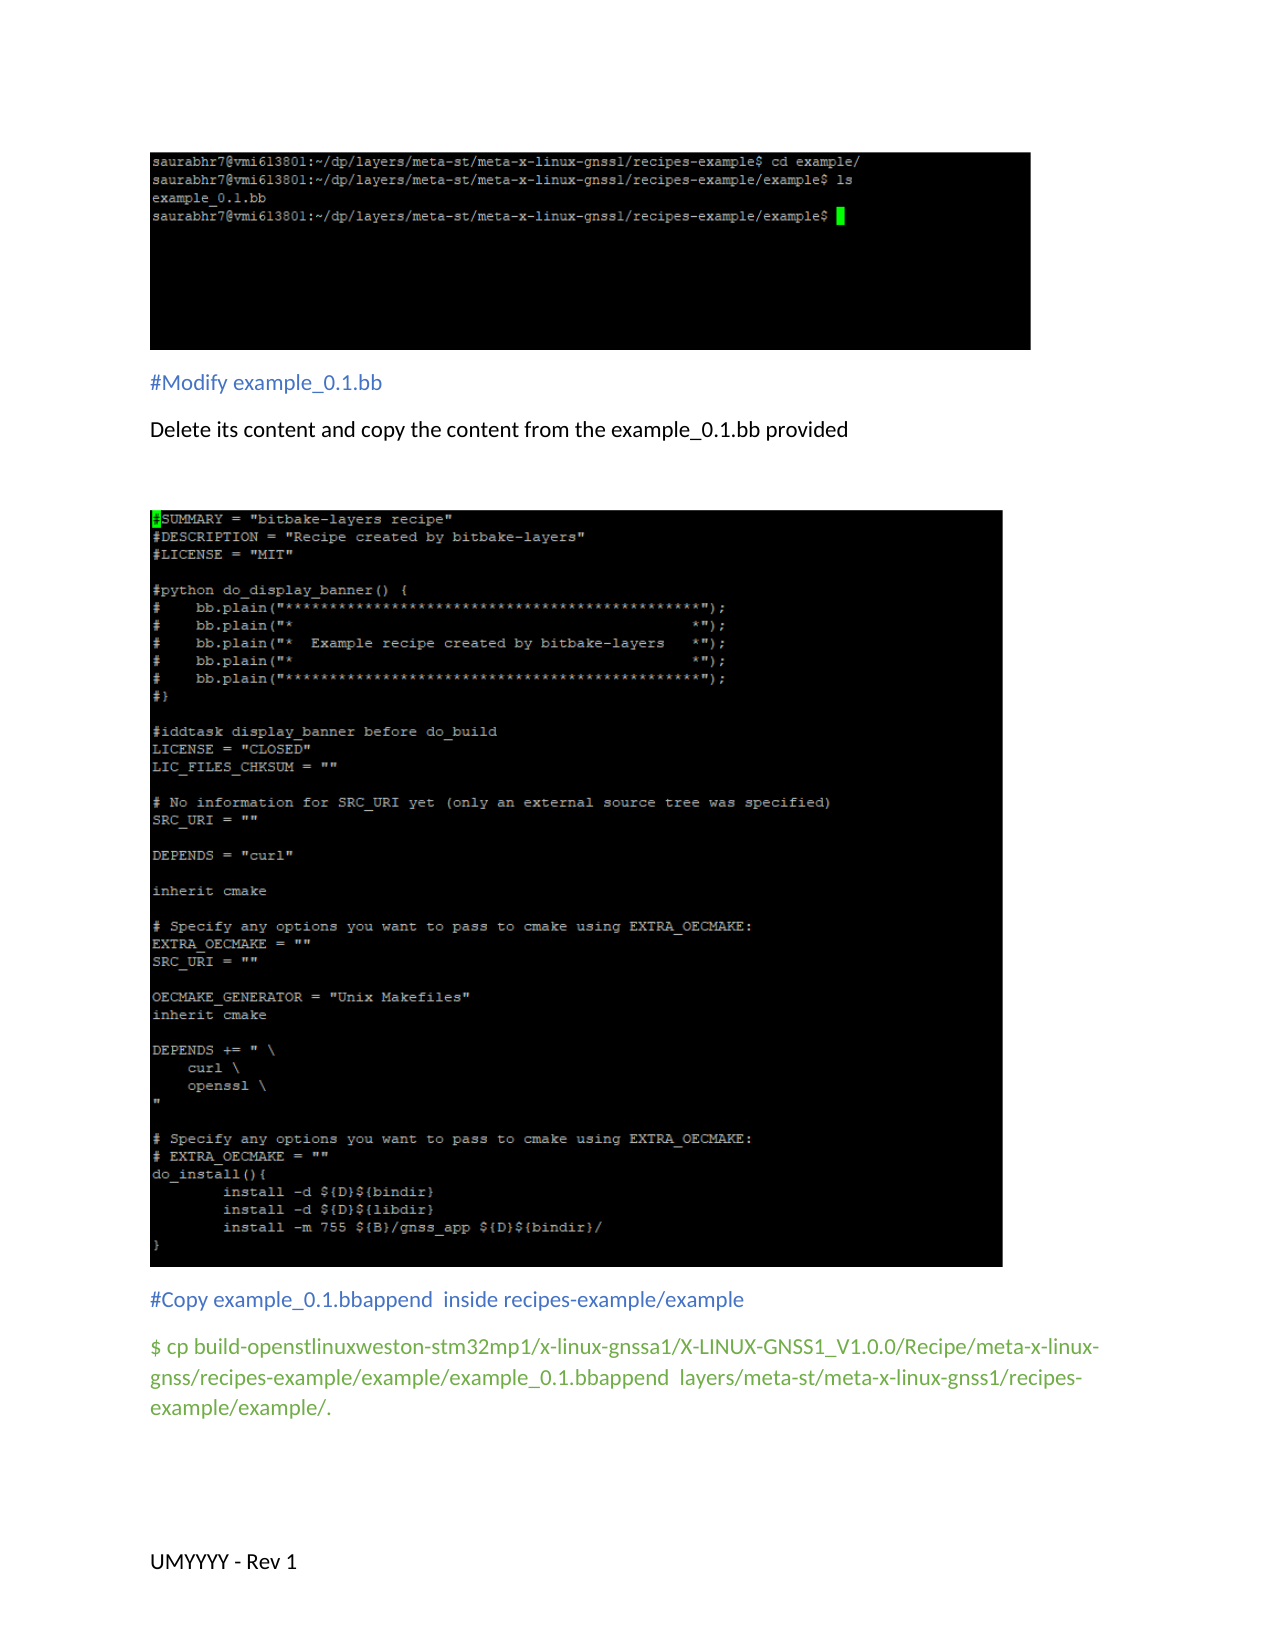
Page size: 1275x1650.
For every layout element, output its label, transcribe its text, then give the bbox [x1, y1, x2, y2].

picture [150, 150, 1031, 350]
text #Modify example_0.1.bb [150, 368, 1125, 396]
picture [150, 508, 1003, 1267]
text #Copy example_0.1.bbappend inside recipes-example/example [150, 1286, 1125, 1313]
text Delete its content and copy the content from the example_0.1.bb provided [150, 415, 1125, 443]
text $ cp build-openstlinuxweston-stm32mp1/x-linux-gnssa1/X-LINUX-GNSS1_V1.0.0/Recipe/meta-x-linux-gnss/recipes-example/example/example_0.1.bbappend layers/meta-st/meta-x-linux-gnss1/recipes-example/example/. [150, 1332, 1125, 1421]
